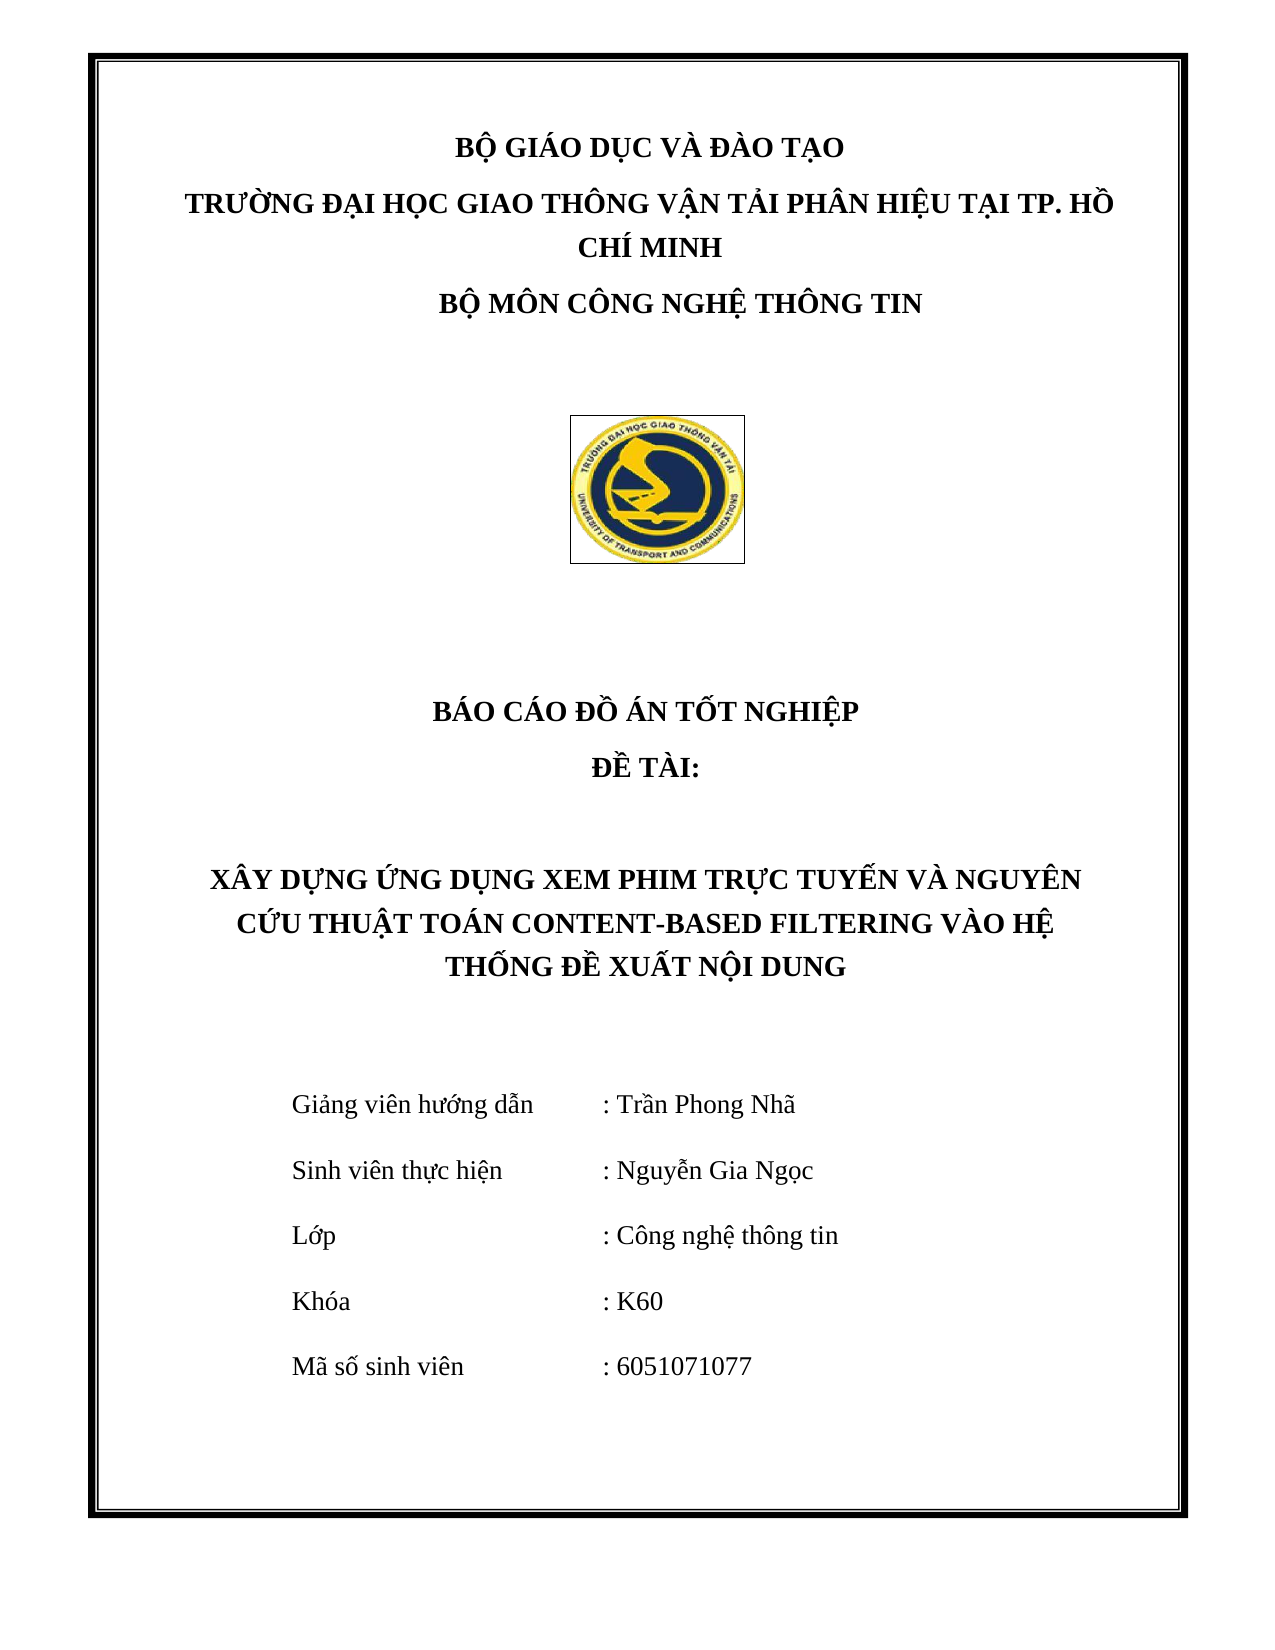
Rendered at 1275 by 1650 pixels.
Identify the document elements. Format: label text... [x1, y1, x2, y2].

picture [571, 416, 744, 563]
table_cell Lớp [280, 1207, 591, 1272]
table_cell Khóa [280, 1272, 591, 1337]
text BỘ GIÁO DỤC VÀ ĐÀO TẠO [177, 131, 1122, 164]
table_cell : 6051071077 [591, 1338, 1048, 1403]
table_cell : Nguyễn Gia Ngọc [591, 1141, 1048, 1207]
table_header Giảng viên hướng dẫn [280, 1076, 591, 1141]
table_cell : Công nghệ thông tin [591, 1207, 1048, 1272]
text BỘ MÔN CÔNG NGHỆ THÔNG TIN [177, 286, 1184, 320]
text ĐỀ TÀI: [192, 750, 1099, 784]
table_cell : K60 [591, 1272, 1048, 1337]
table_header : Trần Phong Nhã [591, 1076, 1048, 1141]
table_cell Sinh viên thực hiện [280, 1141, 591, 1207]
text TRƯỜNG ĐẠI HỌC GIAO THÔNG VẬN TẢI PHÂN HIỆU TẠI TP. HỒ CHÍ MINH [177, 187, 1122, 264]
text XÂY DỰNG ỨNG DỤNG XEM PHIM TRỰC TUYẾN VÀ NGUYÊN CỨU THUẬT TOÁN CONTENT-BASED FILTERING VÀO HỆ THỐNG ĐỀ XUẤT NỘI DUNG [192, 862, 1099, 983]
text BÁO CÁO ĐỒ ÁN TỐT NGHIỆP [192, 694, 1099, 728]
table_cell Mã số sinh viên [280, 1338, 591, 1403]
